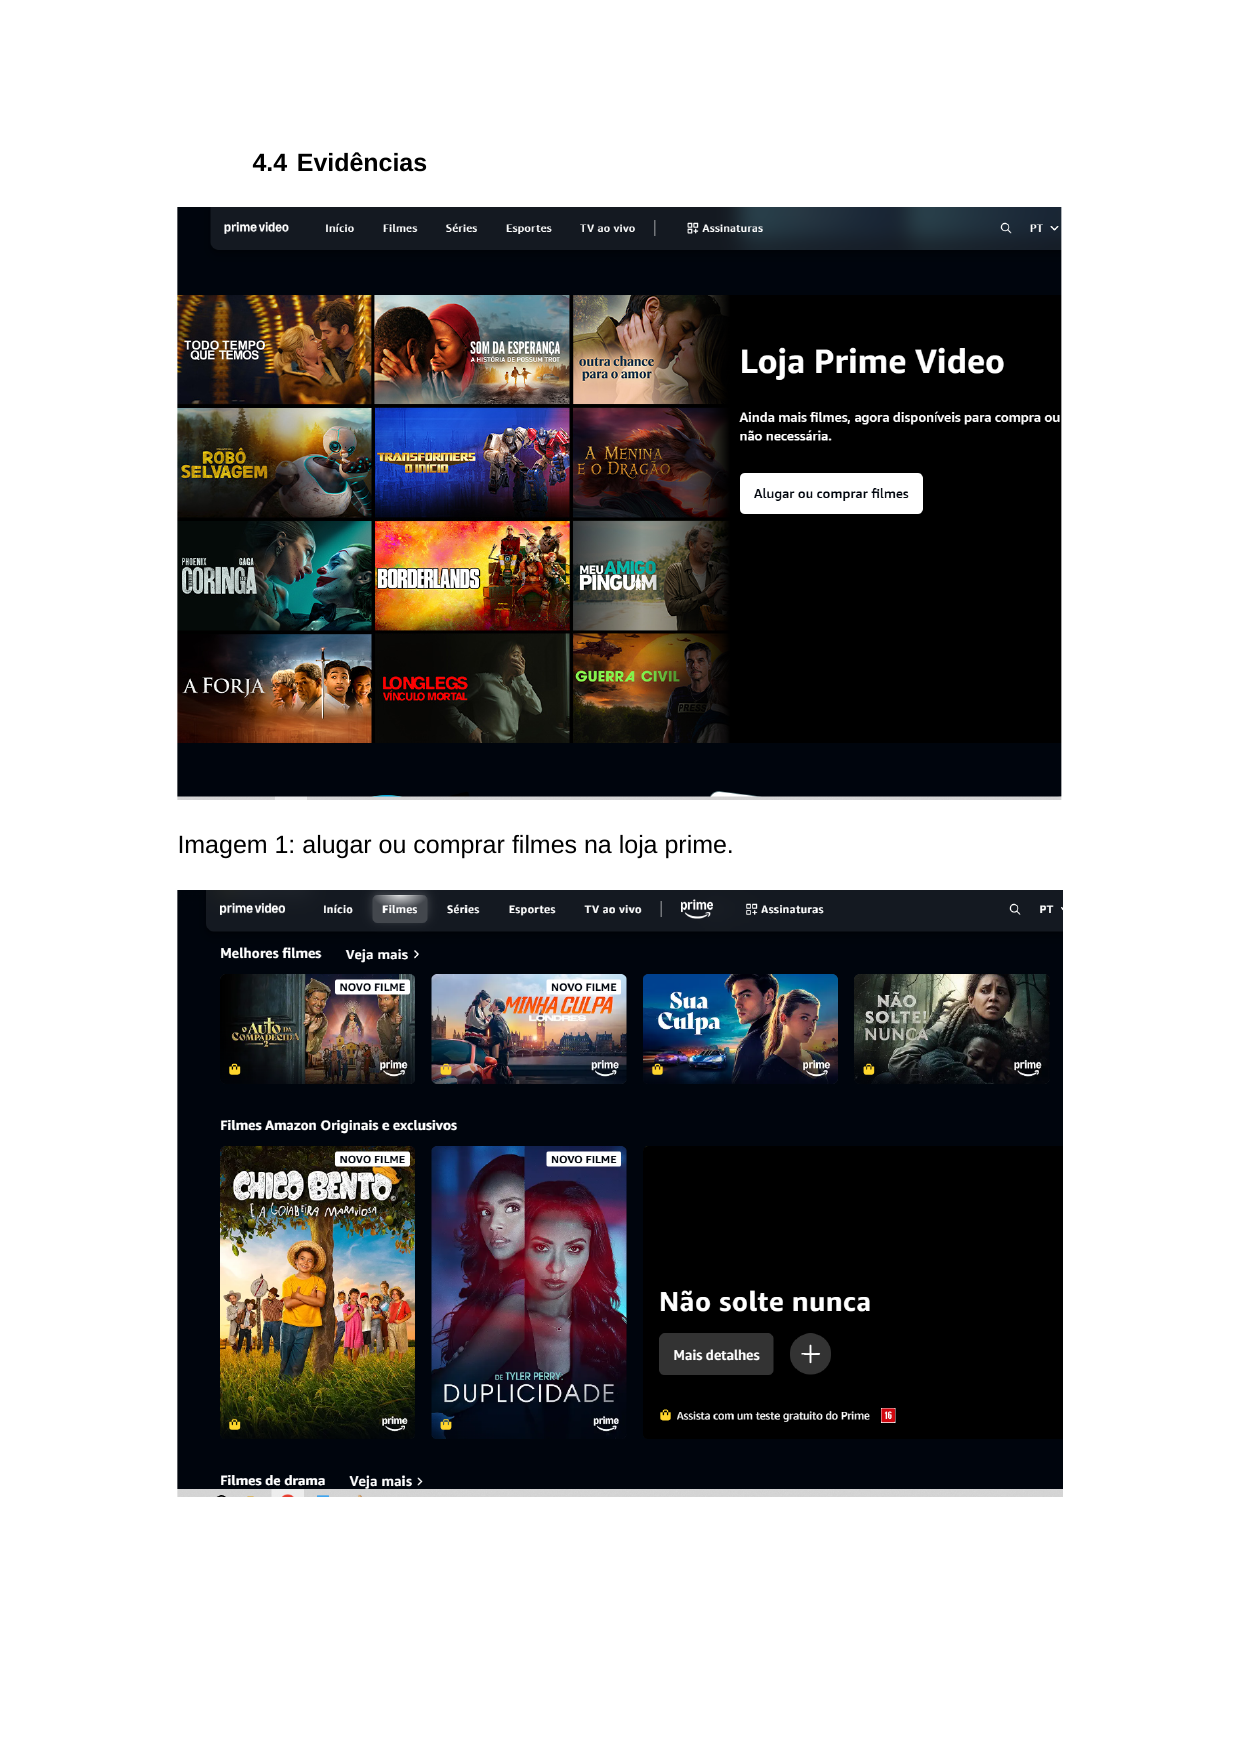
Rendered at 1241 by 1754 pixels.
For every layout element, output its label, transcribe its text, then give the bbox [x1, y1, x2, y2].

picture [177, 207, 1062, 800]
subtitle Evidências [252, 148, 1063, 176]
text Imagem 1: alugar ou comprar filmes na loja prime. [177, 830, 1063, 859]
picture [177, 890, 1063, 1497]
